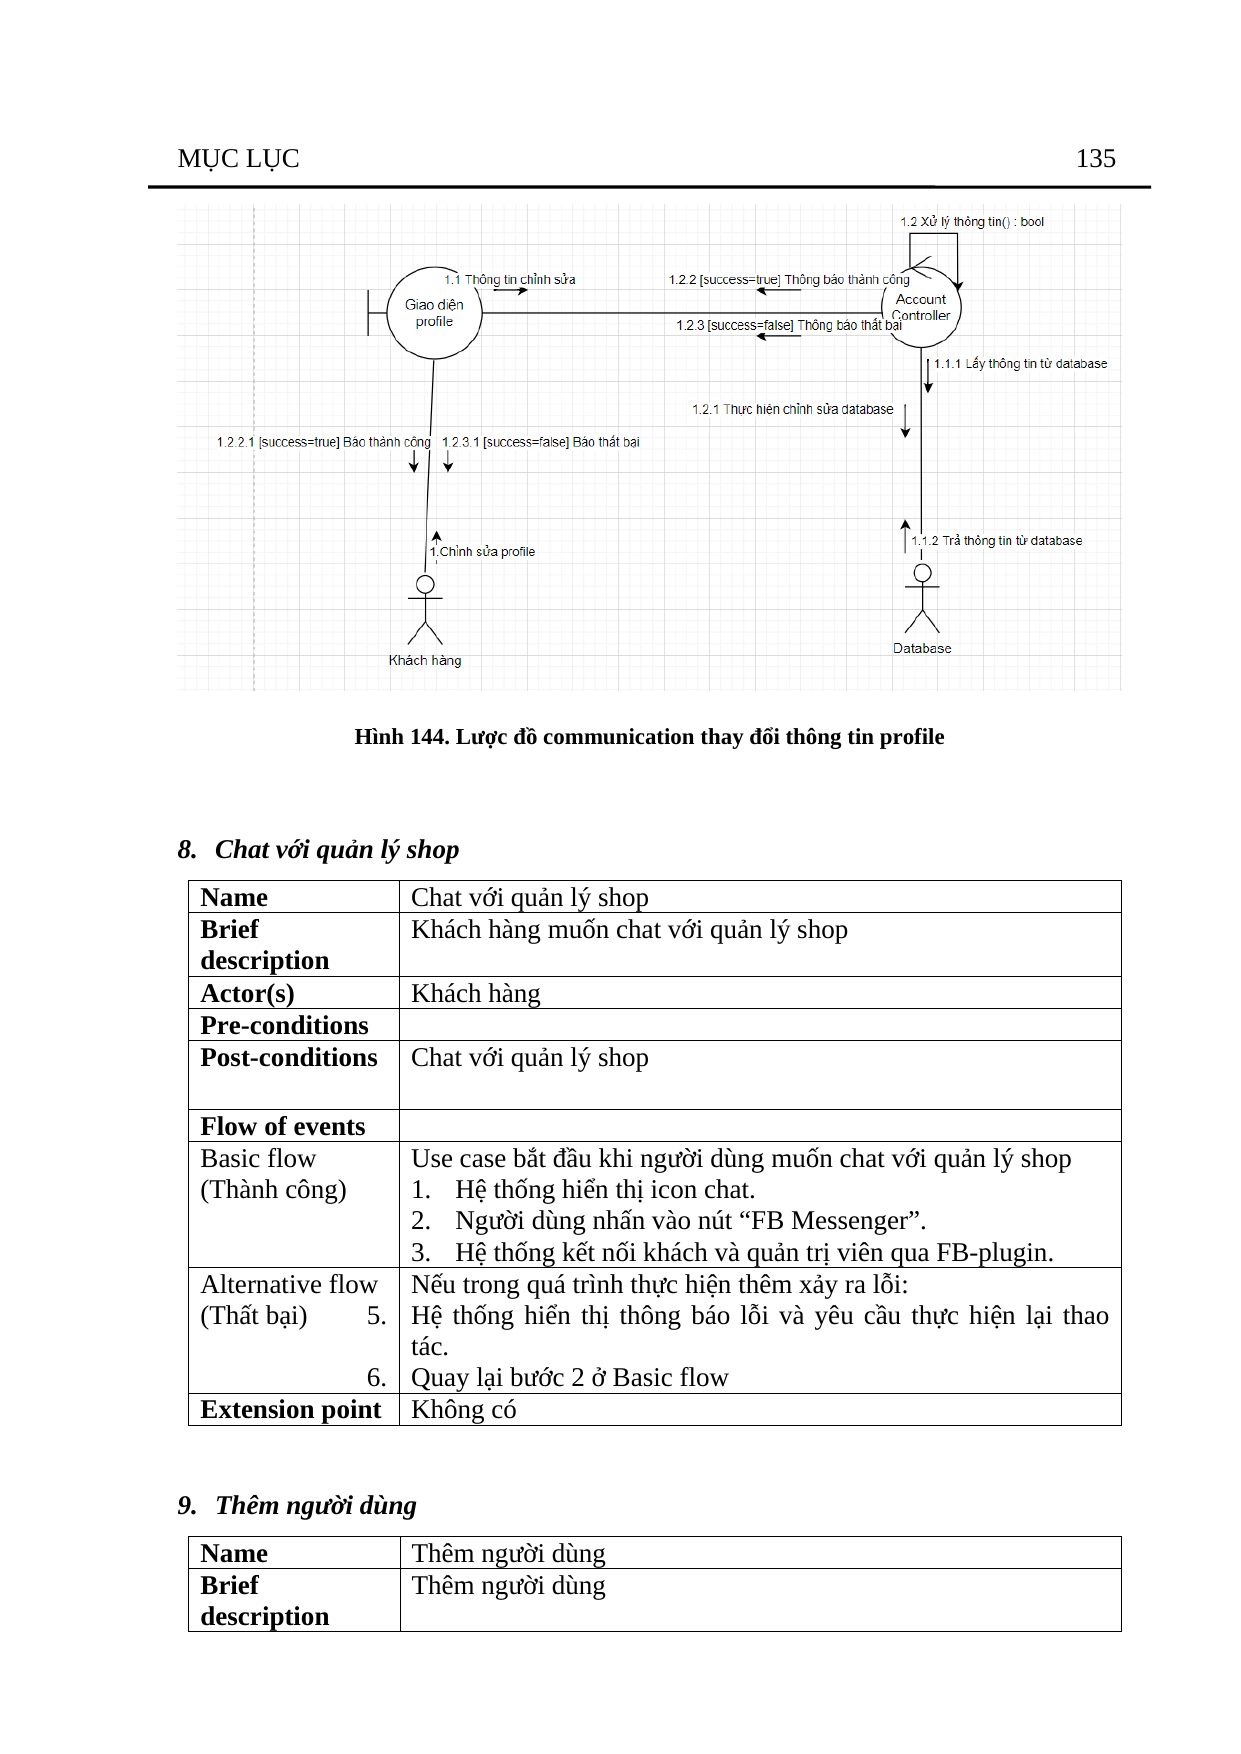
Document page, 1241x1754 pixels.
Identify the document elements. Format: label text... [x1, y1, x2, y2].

table_cell Actor(s) [189, 977, 399, 1008]
table_header Name [189, 881, 399, 912]
table_cell Alternative flow (Thất bại) [189, 1268, 399, 1392]
table_header Thêm người dùng [401, 1537, 1121, 1568]
table_cell Use case bắt đầu khi người dùng muốn chat với quản lý shop Hệ thống hiển thị icon chat. Người dùng nhấn vào nút “FB Messenger”. Hệ thống kết nối khách và quản trị viên qua FB-plugin. [400, 1142, 1121, 1267]
table_cell Khách hàng muốn chat với quản lý shop [400, 913, 1121, 976]
table_cell Chat với quản lý shop [400, 1041, 1121, 1109]
table_cell [400, 1009, 1121, 1040]
table_cell Không có [400, 1394, 1121, 1424]
subtitle Thêm người dùng [177, 1489, 1122, 1520]
table_header Name [189, 1537, 400, 1568]
table_cell Brief description [189, 1569, 400, 1631]
table_cell Pre-conditions [189, 1009, 399, 1040]
table_cell Flow of events [189, 1110, 399, 1141]
table_cell Post-conditions [189, 1041, 399, 1109]
picture [177, 204, 1123, 691]
table_cell Nếu trong quá trình thực hiện thêm xảy ra lỗi: Hệ thống hiển thị thông báo lỗi và yêu cầu thực hiện lại thao tác. Quay lại bước 2 ở Basic flow [400, 1268, 1121, 1392]
table_cell [400, 1110, 1121, 1141]
subtitle Chat với quản lý shop [177, 833, 1122, 864]
table_cell Khách hàng [400, 977, 1121, 1008]
table_header Chat với quản lý shop [400, 881, 1121, 912]
table_cell Thêm người dùng [401, 1569, 1121, 1631]
table_cell Extension point [189, 1394, 399, 1424]
table_cell Basic flow (Thành công) [189, 1142, 399, 1267]
table_cell Brief description [189, 913, 399, 976]
